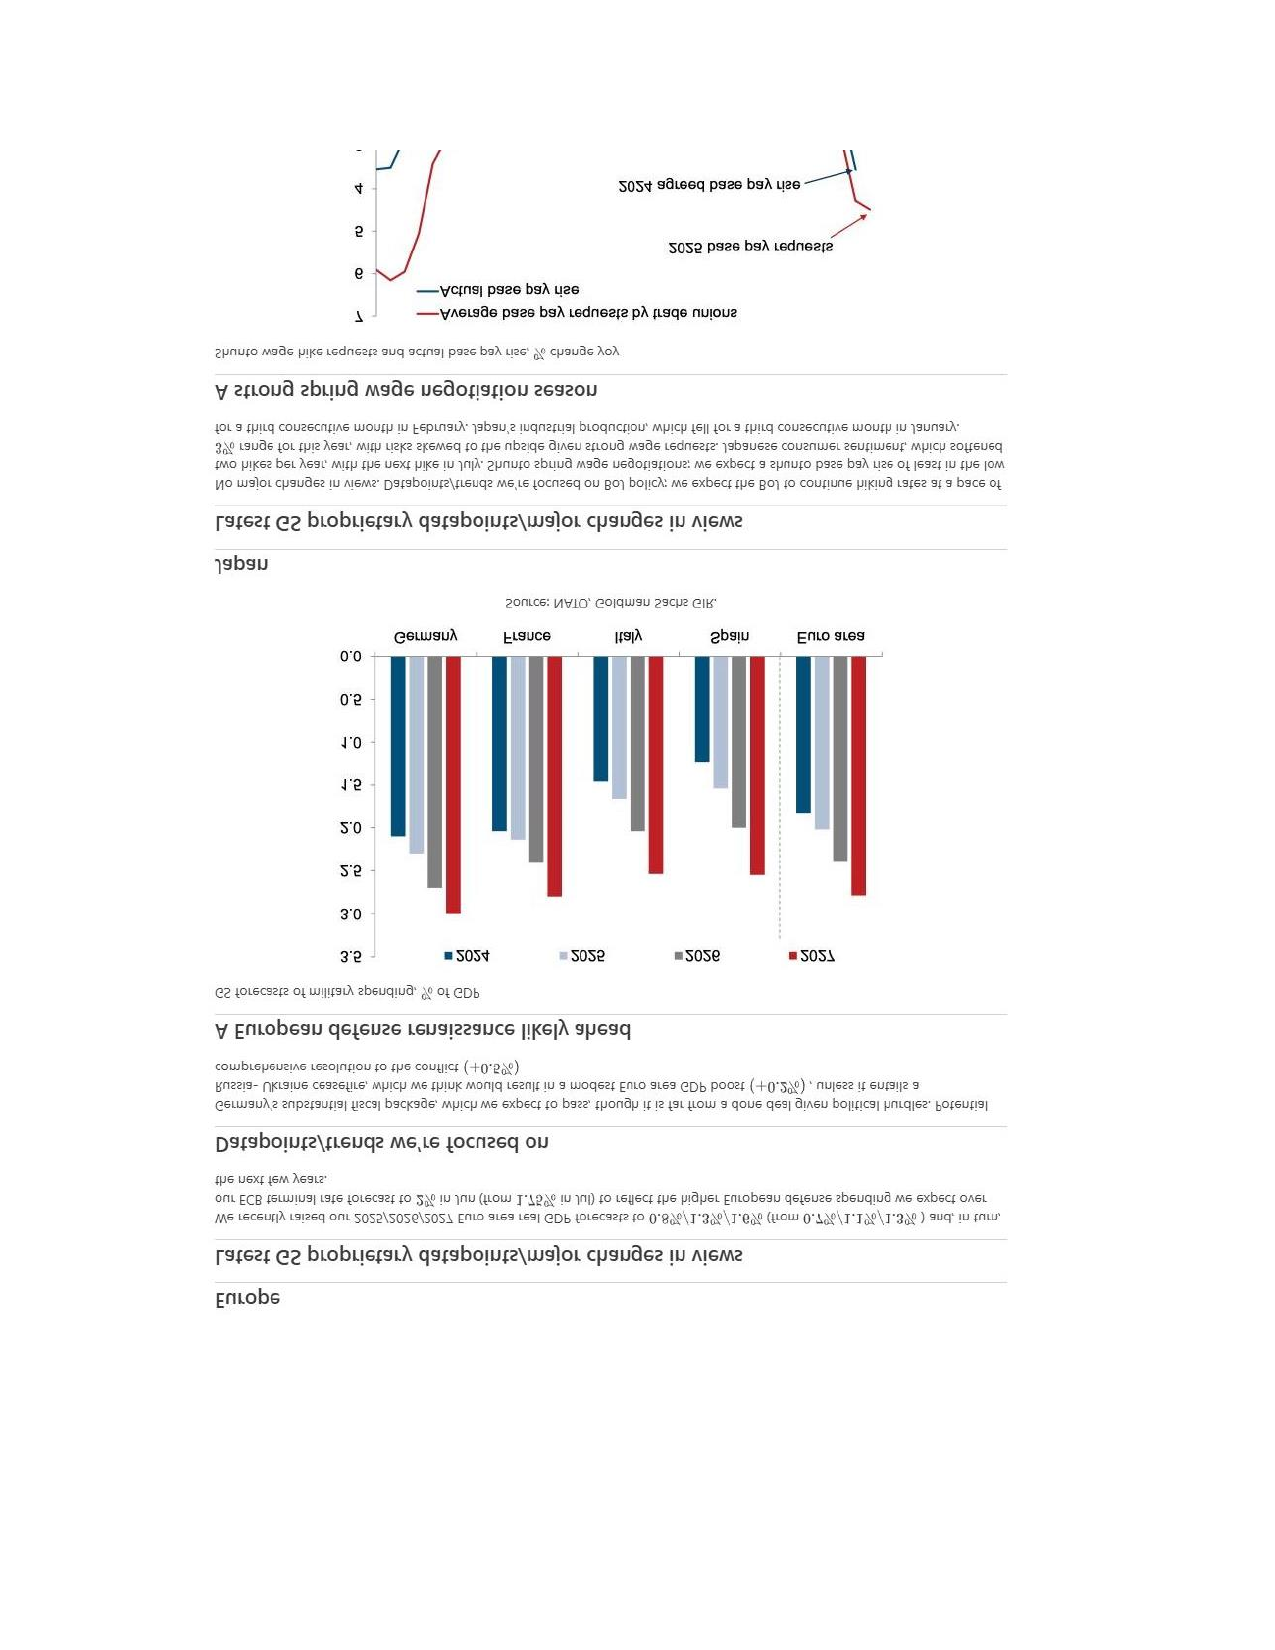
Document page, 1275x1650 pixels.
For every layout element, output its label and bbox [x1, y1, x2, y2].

picture [168, 150, 1044, 1322]
